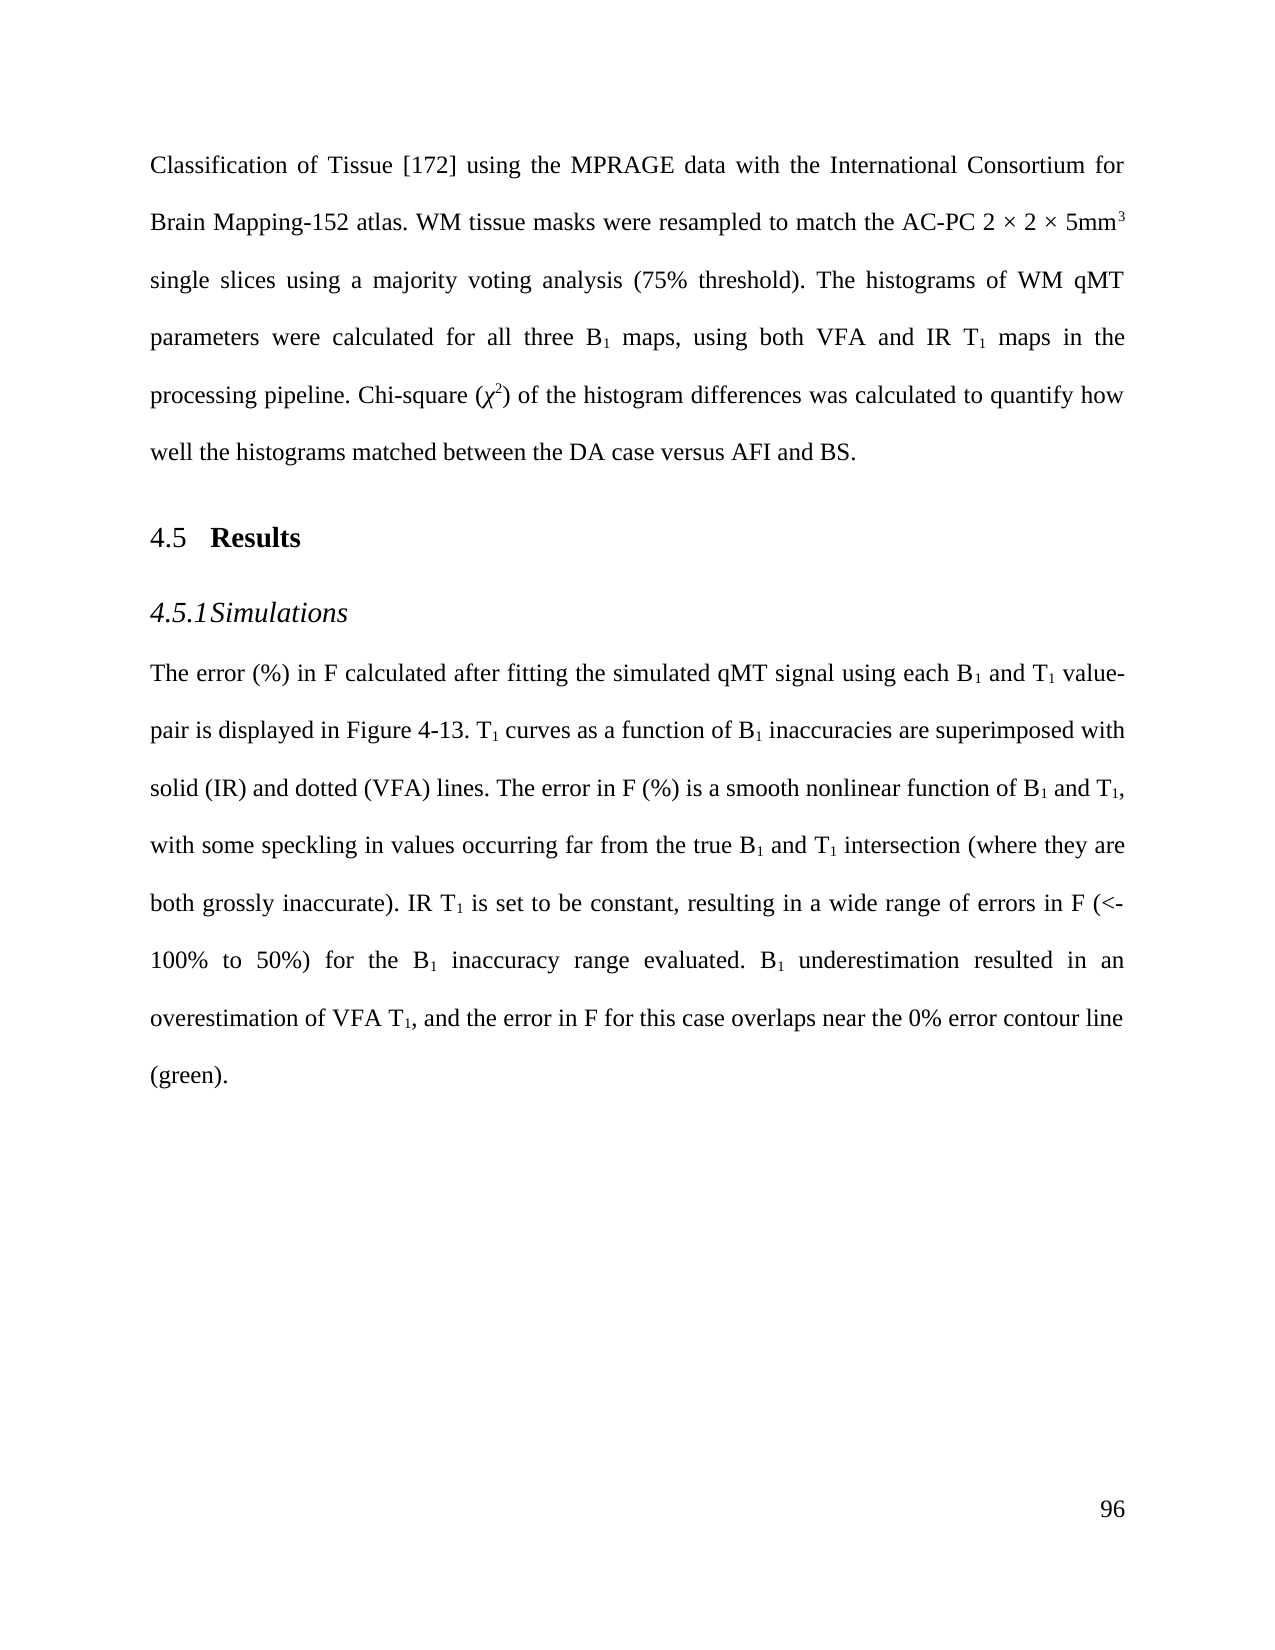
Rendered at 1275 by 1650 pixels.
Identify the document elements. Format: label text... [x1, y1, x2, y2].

subtitle Simulations [150, 595, 1125, 629]
subtitle Results [150, 520, 1125, 553]
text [150, 150, 1125, 466]
